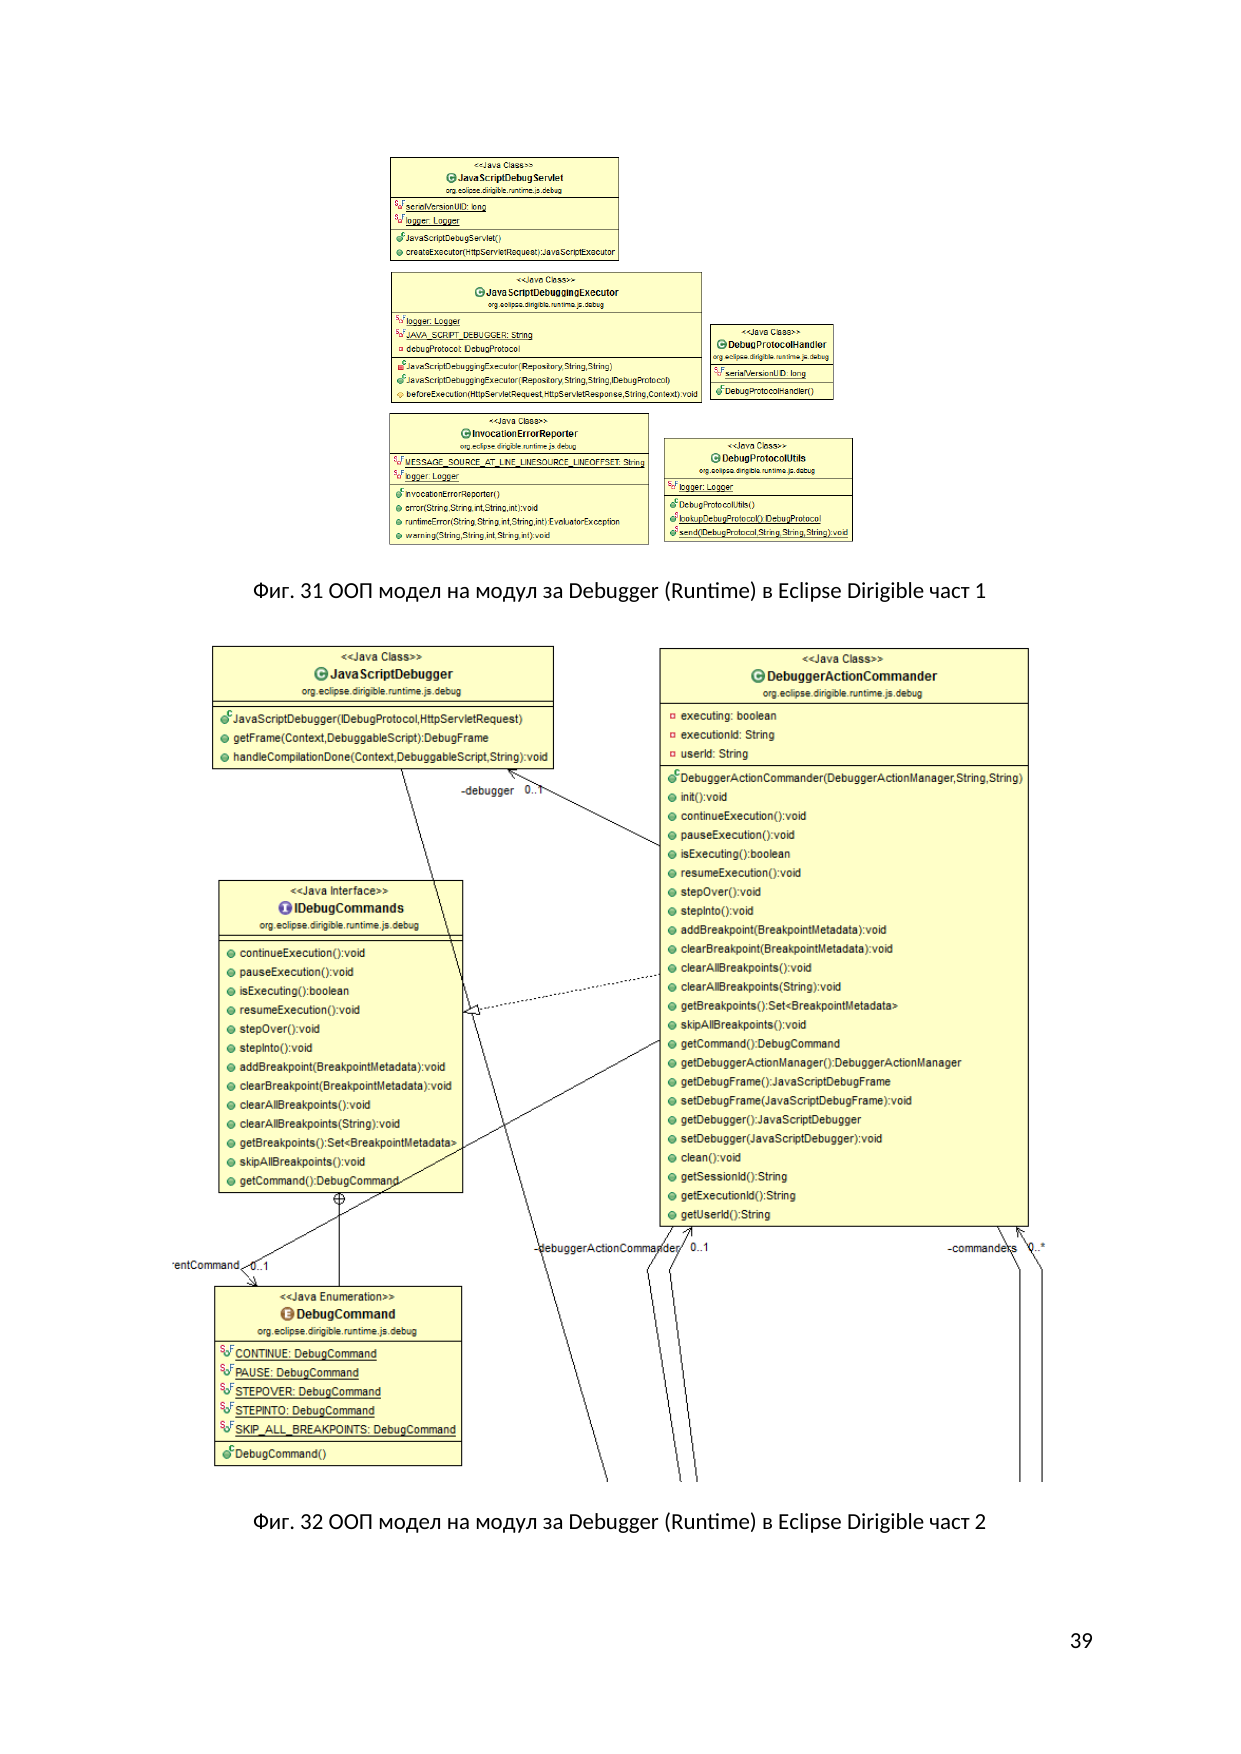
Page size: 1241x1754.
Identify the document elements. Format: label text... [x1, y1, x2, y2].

picture [380, 147, 860, 551]
text Фиг. 32 ООП модел на модул за Debugger (Runtime) в Eclipse Dirigible част 2 [148, 1507, 1093, 1535]
text Фиг. 31 ООП модел на модул за Debugger (Runtime) в Eclipse Dirigible част 1 [148, 576, 1093, 604]
picture [172, 628, 1069, 1482]
